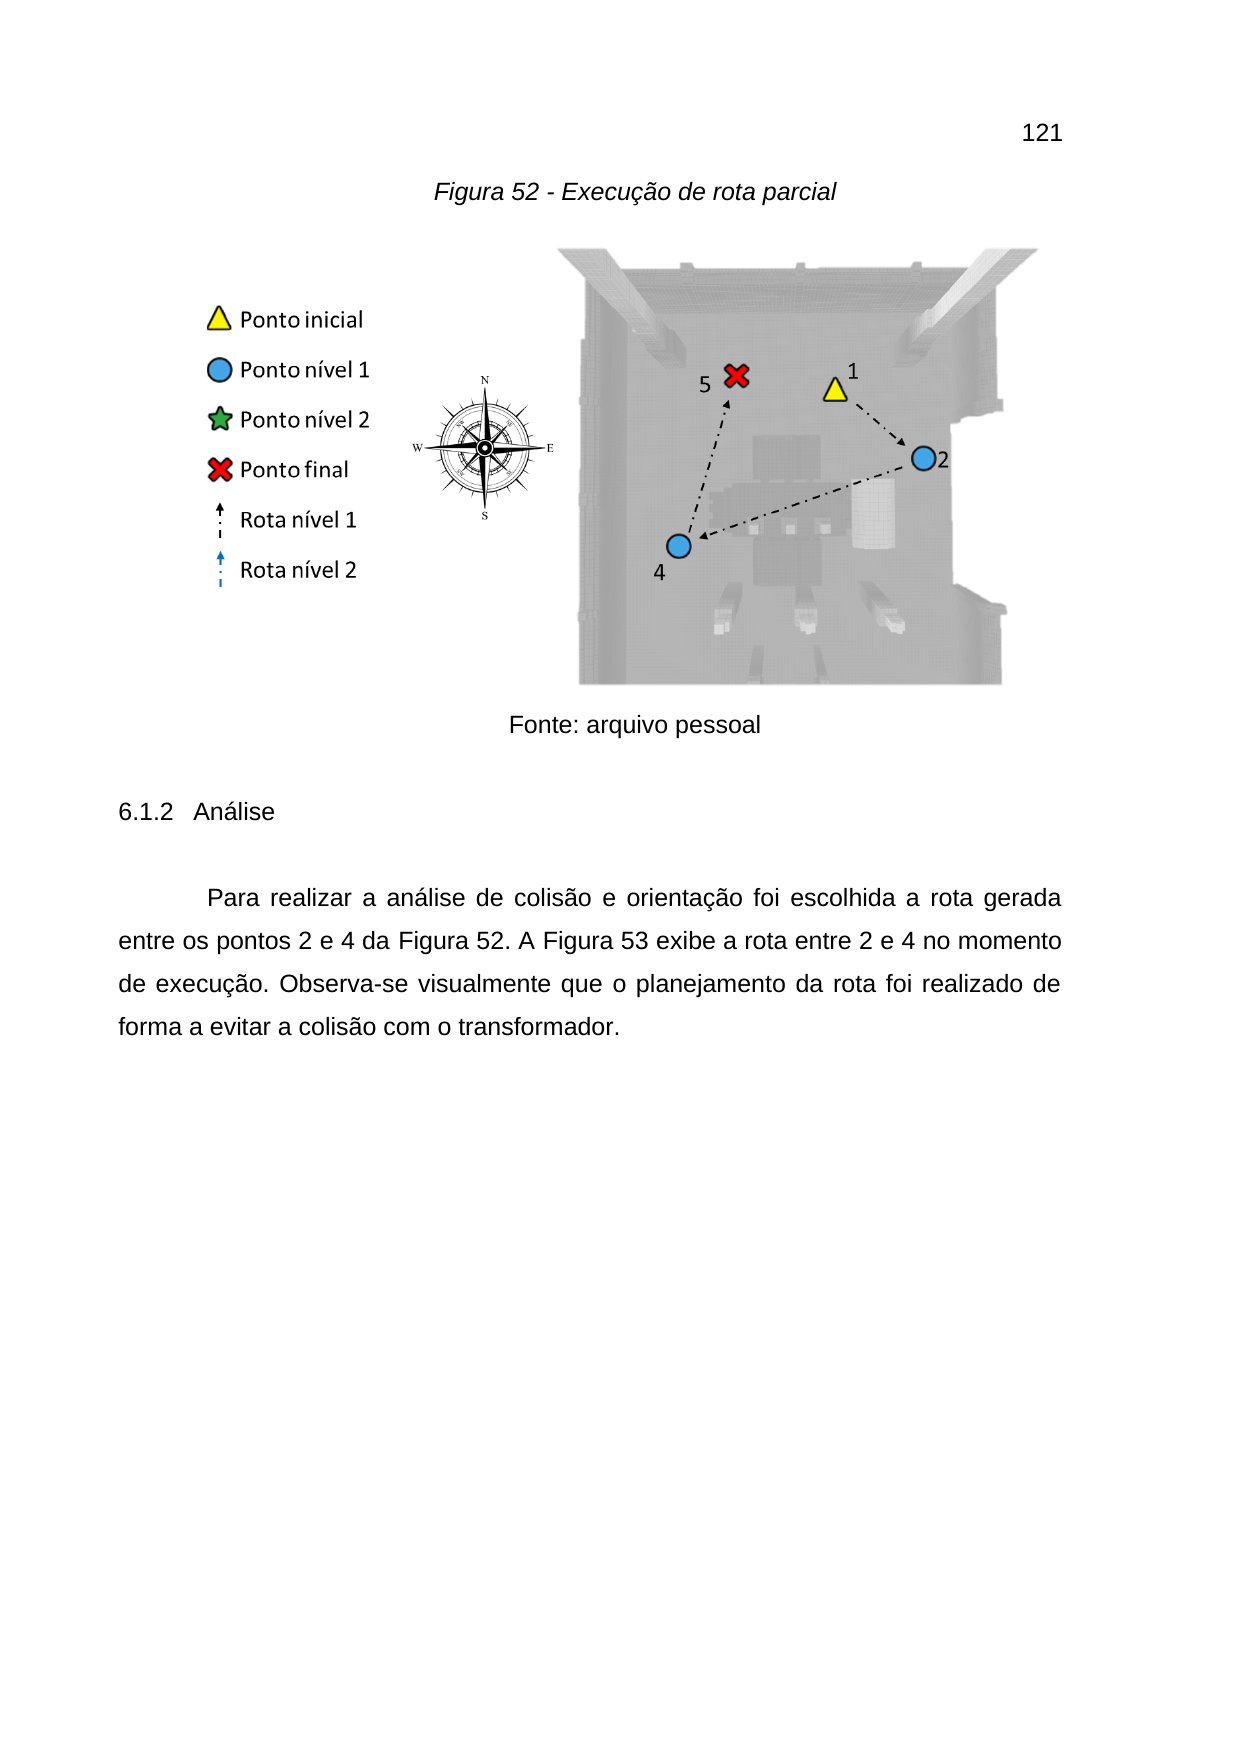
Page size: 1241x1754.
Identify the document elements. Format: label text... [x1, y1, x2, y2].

text Fonte: arquivo pessoal [118, 711, 1063, 739]
picture [206, 220, 1046, 697]
subtitle Análise [118, 797, 1063, 826]
text Para realizar a análise de colisão e orientação foi escolhida a rota gerada entre os pontos 2 e 4 da Figura 52. A Figura 53 exibe a rota entre 2 e 4 no momento de execução. Observa-se visualmente que o planejamento da rota foi realizado de forma a evitar a colisão com o transformador. [118, 883, 1063, 1041]
